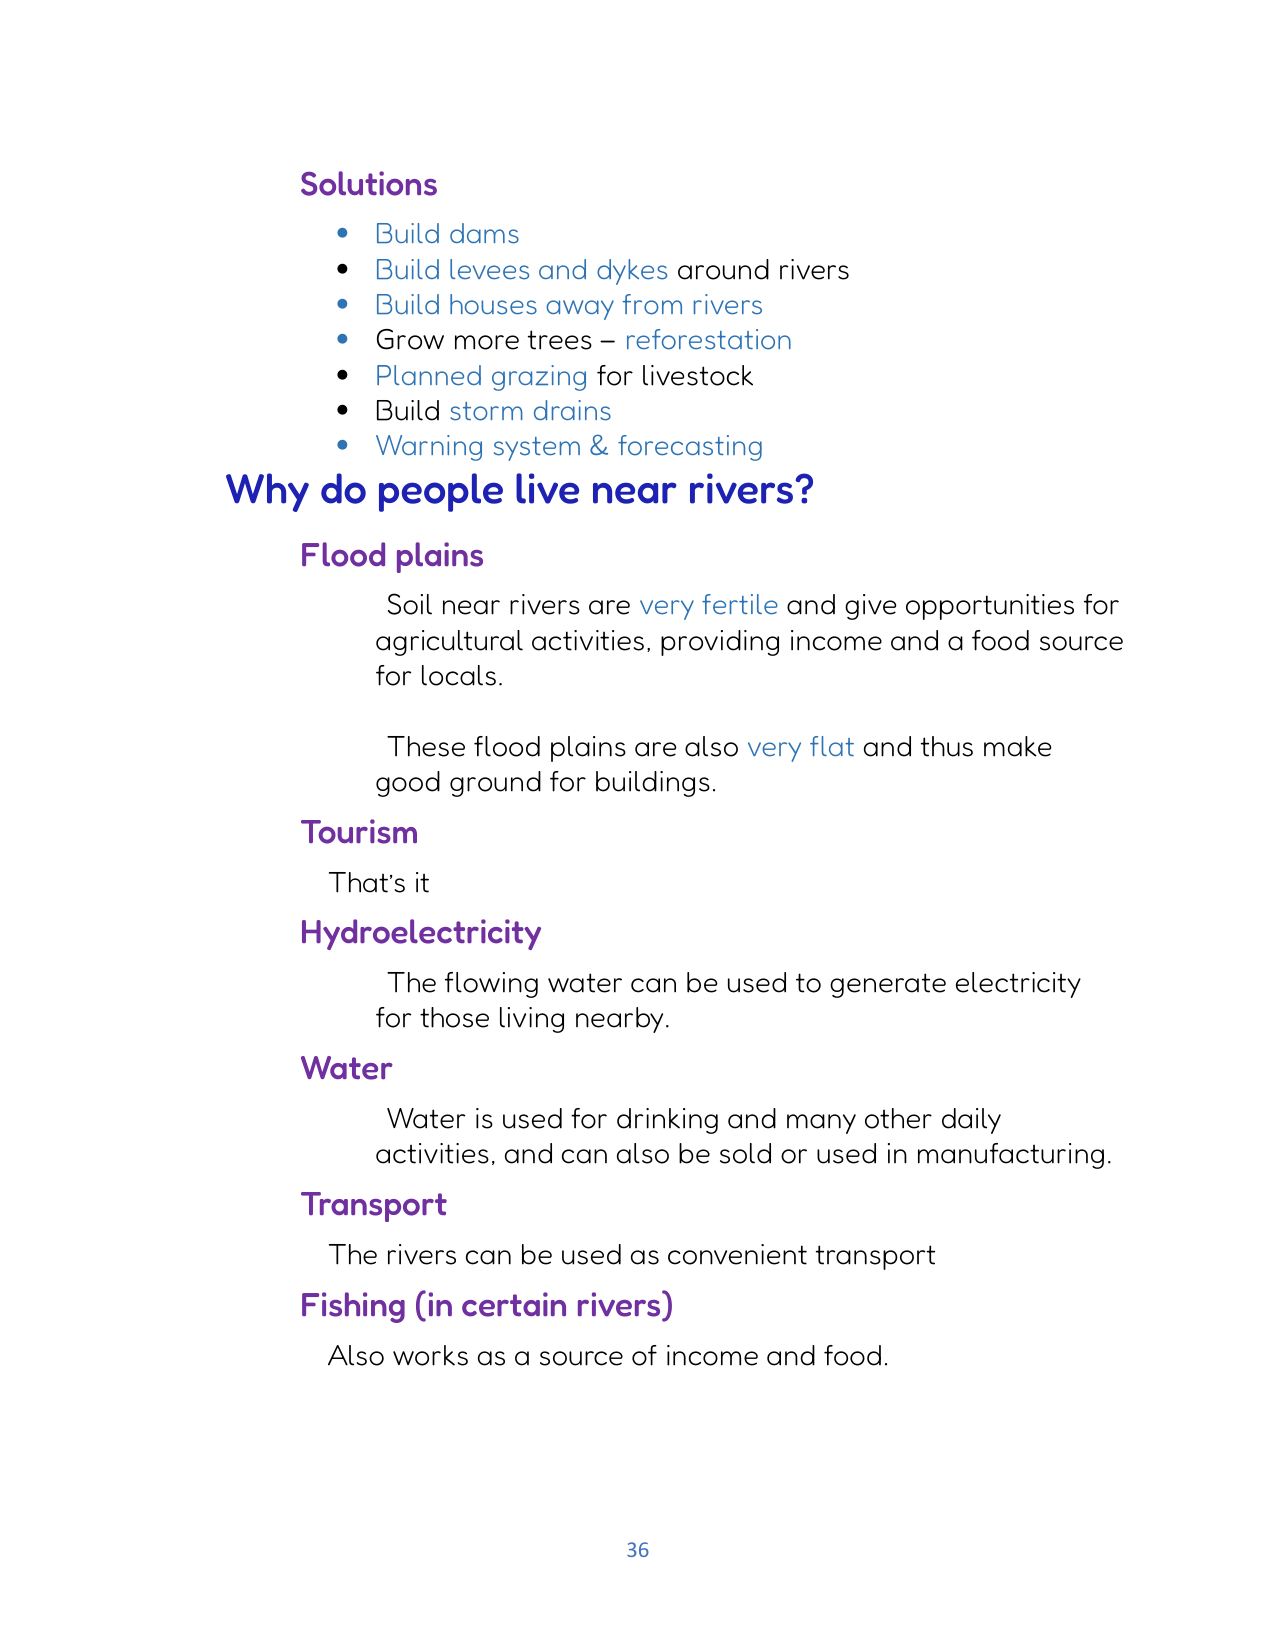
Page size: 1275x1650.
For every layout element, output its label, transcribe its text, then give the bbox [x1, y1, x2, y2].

subtitle Solutions [300, 162, 1125, 203]
text The flowing water can be used to generate electricity for those living nearby. [375, 964, 1125, 1035]
subtitle Water [300, 1047, 1125, 1088]
list Build dams [337, 215, 1125, 251]
text These flood plains are also very flat and thus make good ground for buildings. [375, 728, 1125, 798]
text That’s it [300, 863, 1125, 899]
list Planned grazing for livestock [337, 357, 1125, 392]
subtitle Fishing (in certain rivers) [300, 1284, 1125, 1324]
list Warning system & forecasting [337, 427, 1125, 462]
subtitle Why do people live near rivers? [225, 462, 1125, 513]
list Grow more trees – reforestation [337, 321, 1125, 357]
text The rivers can be used as convenient transport [300, 1236, 1125, 1271]
text Also works as a source of income and food. [300, 1337, 1125, 1372]
list Build storm drains [337, 392, 1125, 427]
subtitle Flood plains [300, 533, 1125, 574]
list Build houses away from rivers [337, 286, 1125, 321]
subtitle Tourism [300, 811, 1125, 851]
list Build levees and dykes around rivers [337, 251, 1125, 286]
text Water is used for drinking and many other daily activities, and can also be sold or used in manufacturing. [375, 1100, 1125, 1171]
subtitle Hydroelectricity [300, 911, 1125, 952]
subtitle Transport [300, 1183, 1125, 1223]
text Soil near rivers are very fertile and give opportunities for agricultural activities, providing income and a food source for locals. [375, 586, 1125, 692]
